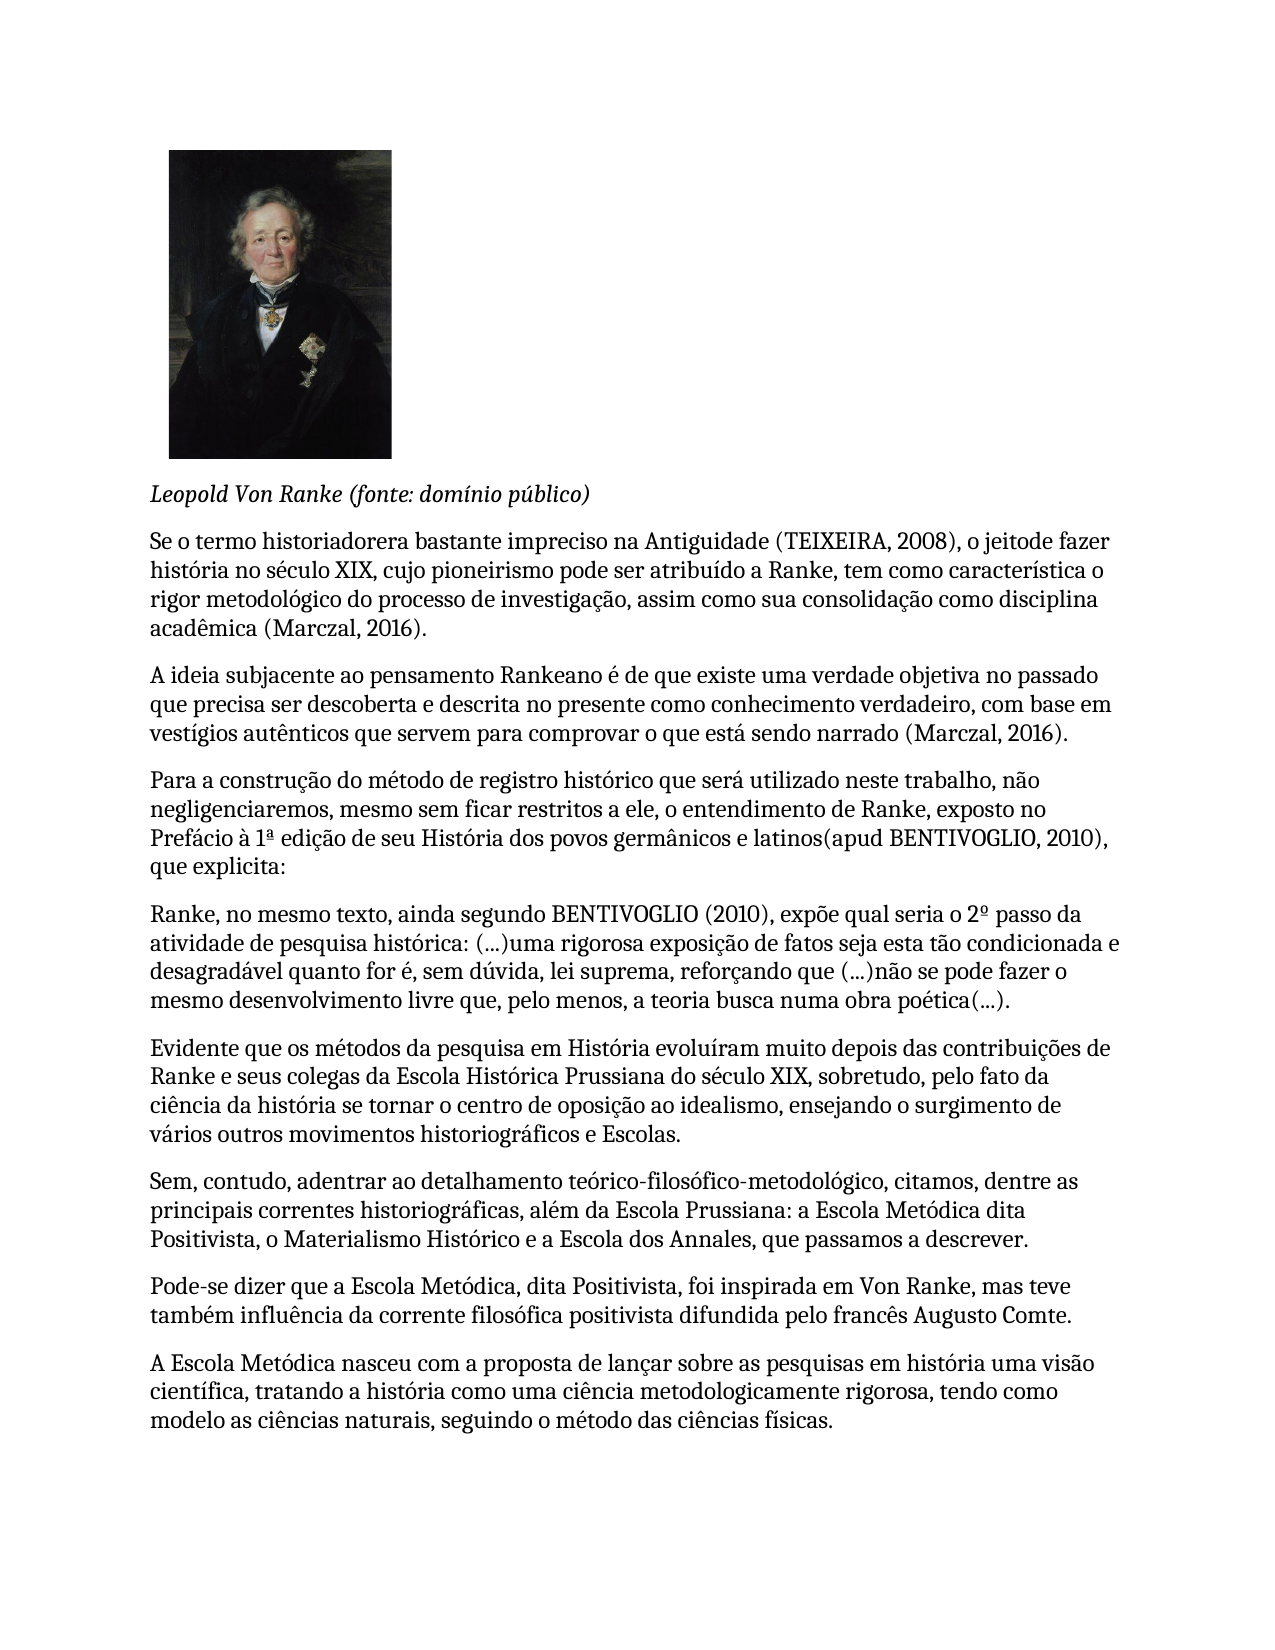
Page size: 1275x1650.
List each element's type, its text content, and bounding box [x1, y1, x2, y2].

text Se o termo historiadorera bastante impreciso na Antiguidade (TEIXEIRA, 2008), o jeitode fazer história no século XIX, cujo pioneirismo pode ser atribuído a Ranke, tem como característica o rigor metodológico do processo de investigação, assim como sua consolidação como disciplina acadêmica (Marczal, 2016). [150, 527, 1125, 642]
text Ranke, no mesmo texto, ainda segundo BENTIVOGLIO (2010), expõe qual seria o 2º passo da atividade de pesquisa histórica: (...)uma rigorosa exposição de fatos seja esta tão condicionada e desagradável quanto for é, sem dúvida, lei suprema, reforçando que (...)não se pode fazer o mesmo desenvolvimento livre que, pelo menos, a teoria busca numa obra poética(...). [150, 900, 1125, 1015]
text A ideia subjacente ao pensamento Rankeano é de que existe uma verdade objetiva no passado que precisa ser descoberta e descrita no presente como conhecimento verdadeiro, com base em vestígios autênticos que servem para comprovar o que está sendo narrado (Marczal, 2016). [150, 661, 1125, 747]
text A Escola Metódica nasceu com a proposta de lançar sobre as pesquisas em história uma visão científica, tratando a história como uma ciência metodologicamente rigorosa, tendo como modelo as ciências naturais, seguindo o método das ciências físicas. [150, 1348, 1125, 1435]
text Para a construção do método de registro histórico que será utilizado neste trabalho, não negligenciaremos, mesmo sem ficar restritos a ele, o entendimento de Ranke, exposto no Prefácio à 1ª edição de seu História dos povos germânicos e latinos(apud BENTIVOGLIO, 2010), que explicita: [150, 766, 1125, 881]
text Evidente que os métodos da pesquisa em História evoluíram muito depois das contribuições de Ranke e seus colegas da Escola Histórica Prussiana do século XIX, sobretudo, pelo fato da ciência da história se tornar o centro de oposição ao idealismo, ensejando o surgimento de vários outros movimentos historiográficos e Escolas. [150, 1033, 1125, 1148]
picture [168, 150, 392, 459]
text Sem, contudo, adentrar ao detalhamento teórico-filosófico-metodológico, citamos, dentre as principais correntes historiográficas, além da Escola Prussiana: a Escola Metódica dita Positivista, o Materialismo Histórico e a Escola dos Annales, que passamos a descrever. [150, 1167, 1125, 1253]
text Leopold Von Ranke (fonte: domínio público) [150, 480, 1125, 508]
text Pode-se dizer que a Escola Metódica, dita Positivista, foi inspirada em Von Ranke, mas teve também influência da corrente filosófica positivista difundida pelo francês Augusto Comte. [150, 1272, 1125, 1330]
